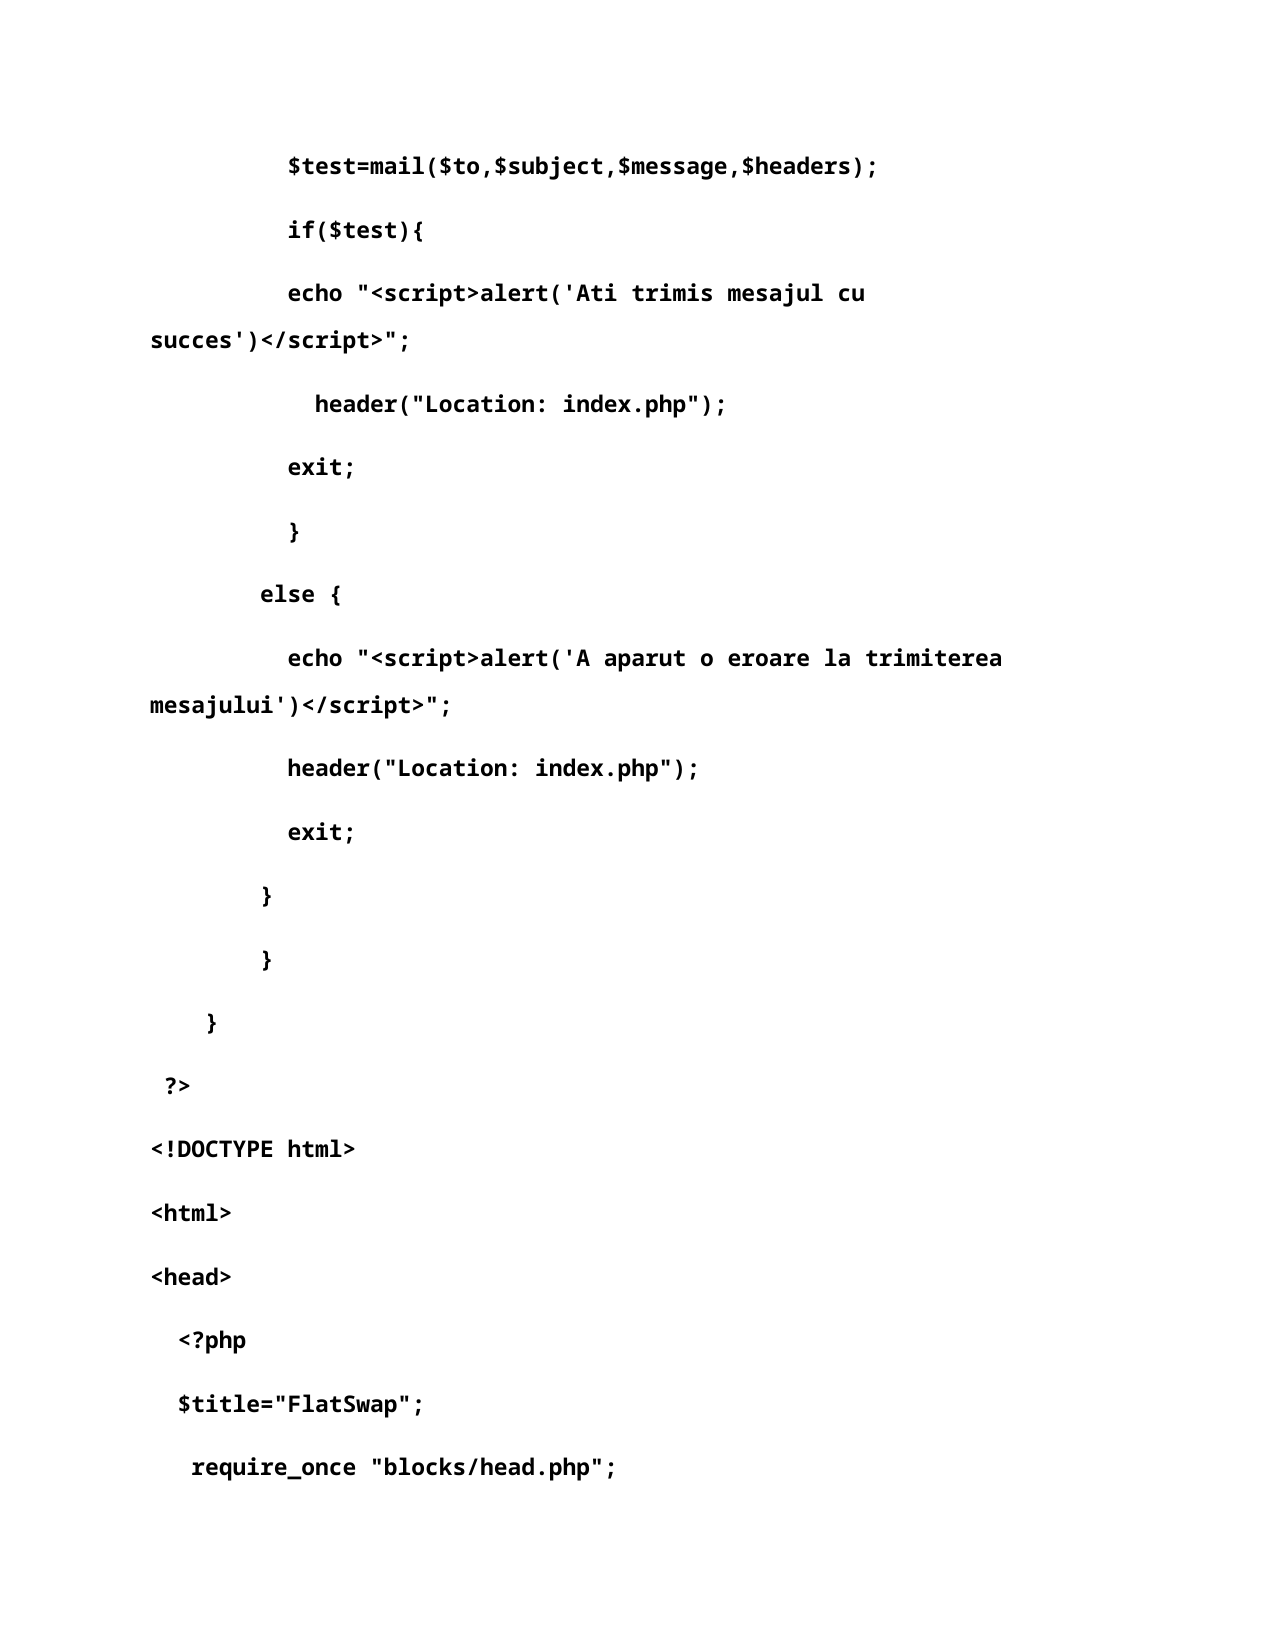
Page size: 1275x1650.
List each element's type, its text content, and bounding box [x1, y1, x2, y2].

text $title="FlatSwap"; [150, 1387, 1125, 1419]
text $test=mail($to,$subject,$message,$headers); [150, 150, 1125, 181]
text ?> [150, 1070, 1125, 1101]
text <?php [150, 1324, 1125, 1355]
text } [150, 514, 1125, 546]
text echo "<script>alert('Ati trimis mesajul cu succes')</script>"; [150, 277, 1125, 355]
text header("Location: index.php"); [150, 752, 1125, 783]
text <head> [150, 1260, 1125, 1292]
text } [150, 1006, 1125, 1037]
text echo "<script>alert('A aparut o eroare la trimiterea mesajului')</script>"; [150, 642, 1125, 720]
text <!DOCTYPE html> [150, 1133, 1125, 1164]
text <html> [150, 1197, 1125, 1228]
text exit; [150, 816, 1125, 847]
text header("Location: index.php"); [150, 387, 1125, 419]
text exit; [150, 451, 1125, 482]
text if($test){ [150, 213, 1125, 245]
text } [150, 879, 1125, 910]
text } [150, 943, 1125, 974]
text else { [150, 578, 1125, 609]
text require_once "blocks/head.php"; [150, 1451, 1125, 1482]
